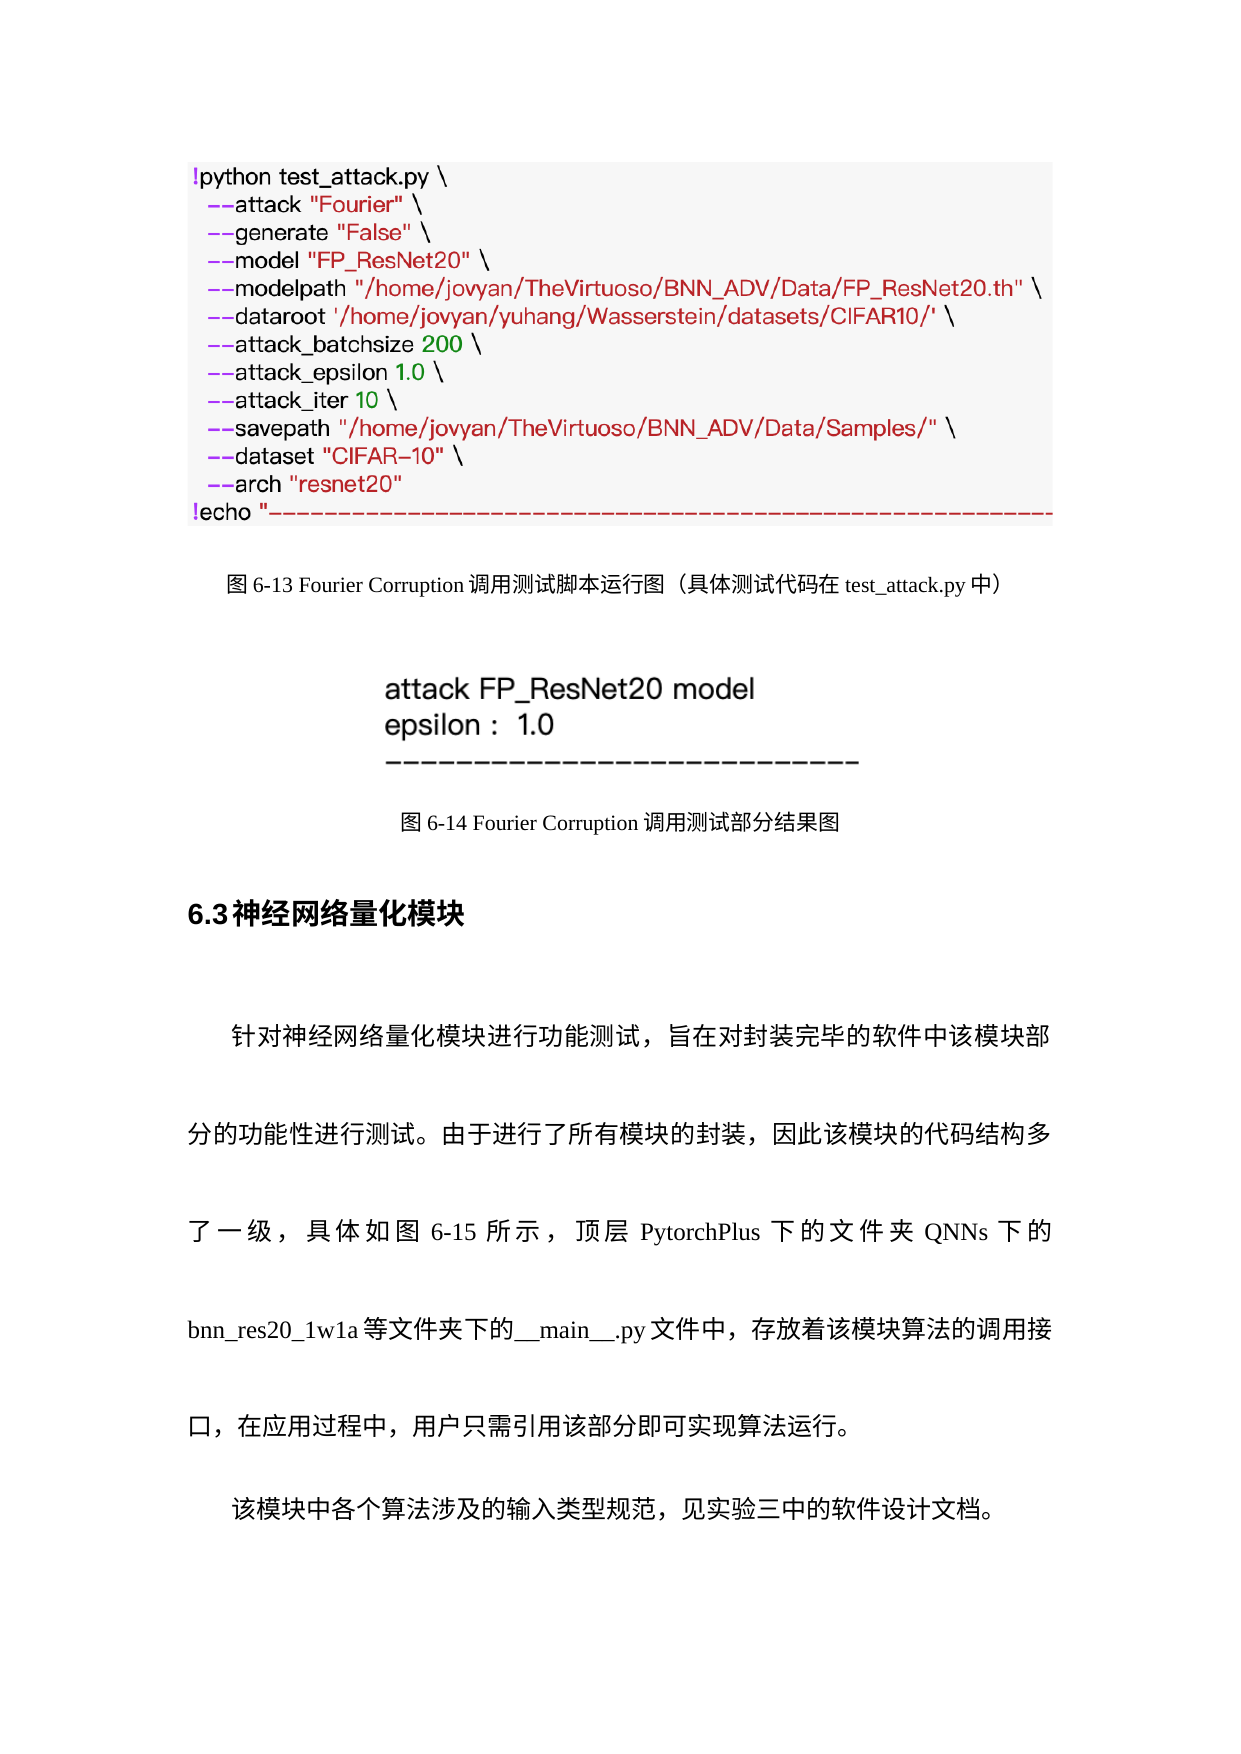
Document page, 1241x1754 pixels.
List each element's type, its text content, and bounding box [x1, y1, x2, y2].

text 该模块中各个算法涉及的输入类型规范，见实验三中的软件设计文档。 [187, 1476, 1053, 1541]
picture [381, 659, 859, 779]
text 图6-14 Fourier Corruption调用测试部分结果图 [187, 804, 1053, 837]
picture [187, 162, 1053, 526]
subtitle 神经网络量化模块 [187, 879, 1053, 944]
text 针对神经网络量化模块进行功能测试，旨在对封装完毕的软件中该模块部分的功能性进行测试。由于进行了所有模块的封装，因此该模块的代码结构多了一级，具体如图6-15所示，顶层PytorchPlus下的文件夹QNNs下的bnn_res20_1w1a等文件夹下的__main__.py文件中，存放着该模块算法的调用接口，在应用过程中，用户只需引用该部分即可实现算法运行。 [187, 1002, 1053, 1457]
text 图6-13 Fourier Corruption调用测试脚本运行图（具体测试代码在test_attack.py中） [187, 566, 1053, 599]
